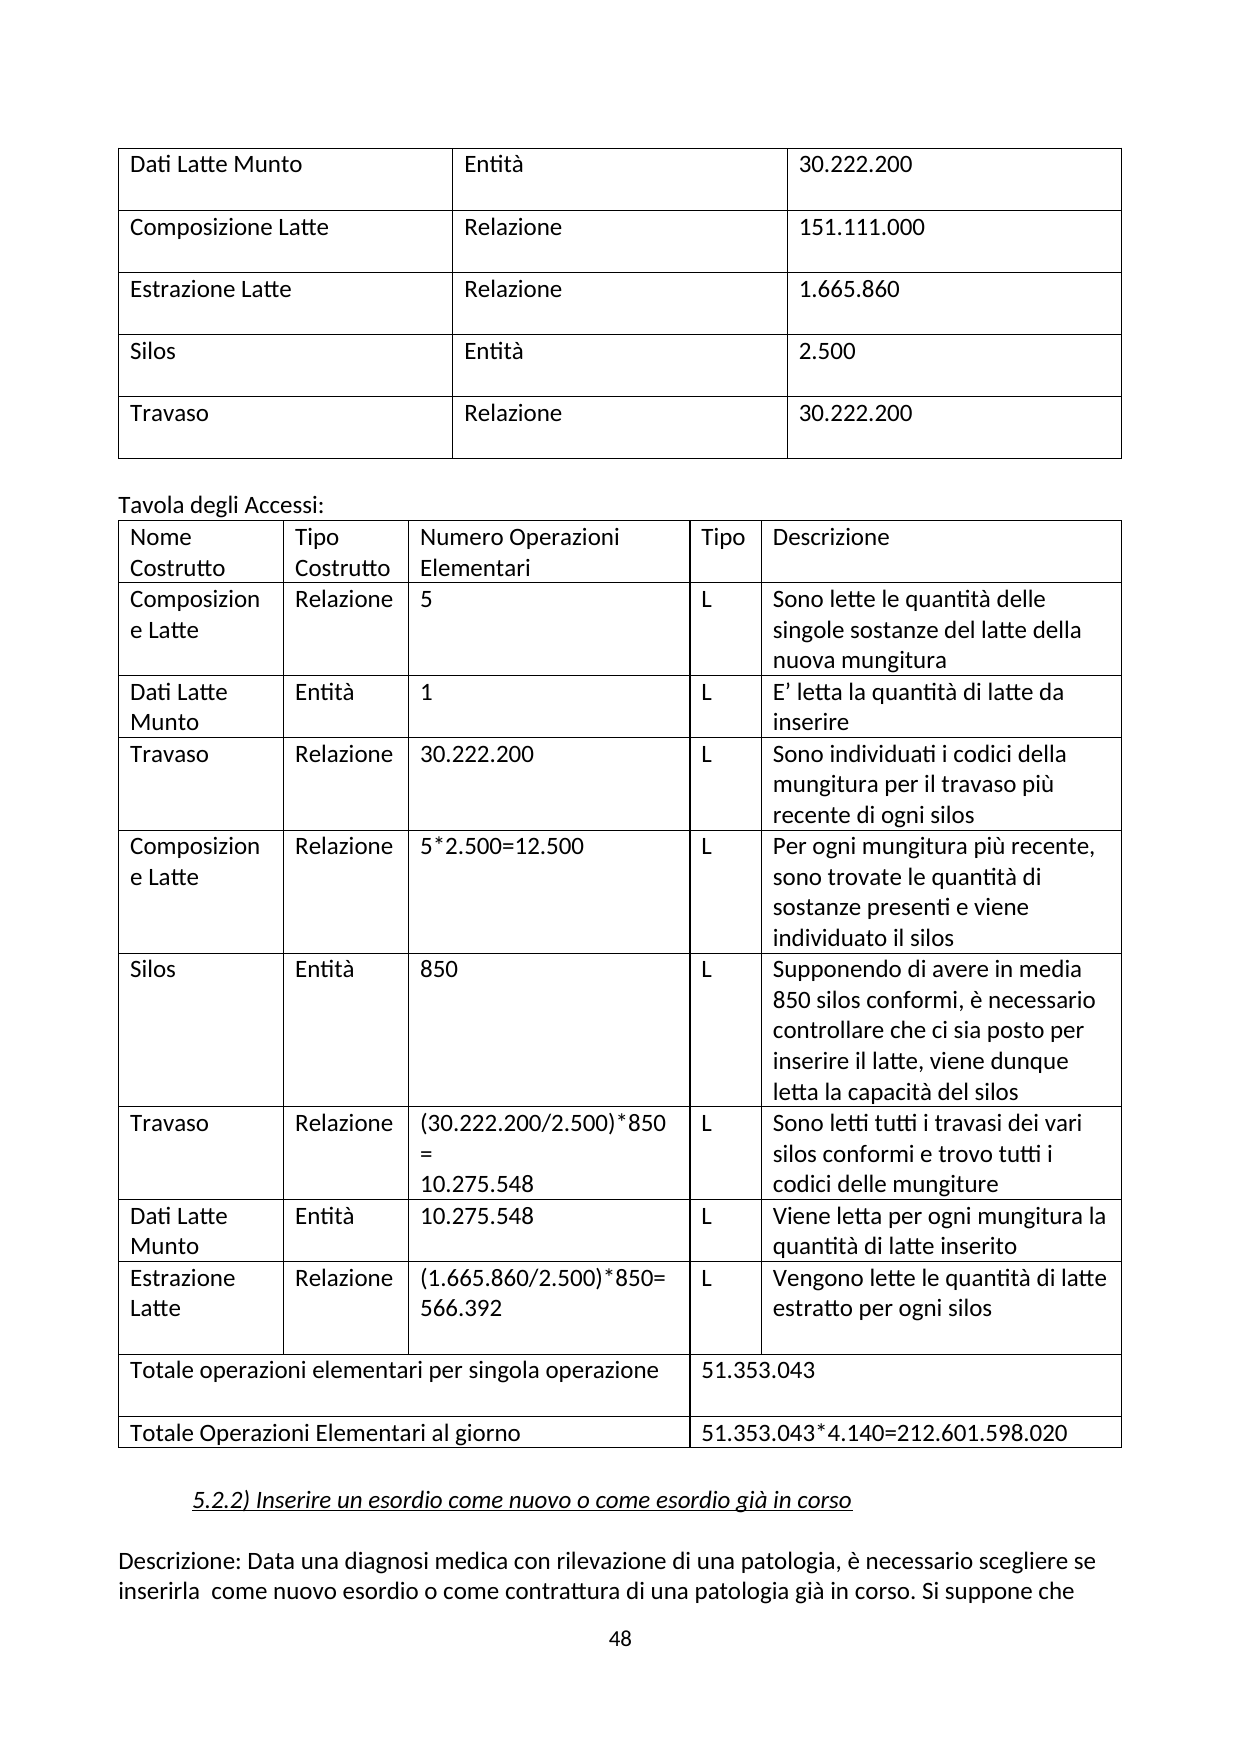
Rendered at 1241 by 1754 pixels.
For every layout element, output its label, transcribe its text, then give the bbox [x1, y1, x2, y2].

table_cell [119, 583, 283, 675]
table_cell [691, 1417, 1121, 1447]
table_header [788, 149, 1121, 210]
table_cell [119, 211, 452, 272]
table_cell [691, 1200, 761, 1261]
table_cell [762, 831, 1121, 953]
text Tavola degli Accessi: [118, 489, 1122, 520]
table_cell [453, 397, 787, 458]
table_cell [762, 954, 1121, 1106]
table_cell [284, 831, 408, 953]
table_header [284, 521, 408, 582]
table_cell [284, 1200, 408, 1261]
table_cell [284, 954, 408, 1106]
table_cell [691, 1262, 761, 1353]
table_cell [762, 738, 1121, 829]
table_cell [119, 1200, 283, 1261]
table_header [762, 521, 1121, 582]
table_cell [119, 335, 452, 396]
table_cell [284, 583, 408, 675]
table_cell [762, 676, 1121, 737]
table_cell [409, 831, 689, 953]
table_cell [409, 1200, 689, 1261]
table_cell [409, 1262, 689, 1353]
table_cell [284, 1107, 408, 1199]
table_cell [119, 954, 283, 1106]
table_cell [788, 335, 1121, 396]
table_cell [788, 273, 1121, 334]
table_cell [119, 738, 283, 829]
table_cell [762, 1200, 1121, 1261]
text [118, 1545, 1122, 1606]
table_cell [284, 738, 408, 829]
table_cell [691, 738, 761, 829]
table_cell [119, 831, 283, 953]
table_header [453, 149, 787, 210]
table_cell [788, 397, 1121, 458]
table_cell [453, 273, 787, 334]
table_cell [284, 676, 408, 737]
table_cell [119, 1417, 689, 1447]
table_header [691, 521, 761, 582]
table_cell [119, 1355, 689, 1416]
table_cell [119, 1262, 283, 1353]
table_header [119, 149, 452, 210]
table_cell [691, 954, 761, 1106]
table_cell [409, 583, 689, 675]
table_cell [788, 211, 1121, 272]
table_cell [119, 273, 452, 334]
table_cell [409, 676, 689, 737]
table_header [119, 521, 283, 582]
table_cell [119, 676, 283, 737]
text 5.2.2) Inserire un esordio come nuovo o come esordio già in corso [118, 1484, 1122, 1514]
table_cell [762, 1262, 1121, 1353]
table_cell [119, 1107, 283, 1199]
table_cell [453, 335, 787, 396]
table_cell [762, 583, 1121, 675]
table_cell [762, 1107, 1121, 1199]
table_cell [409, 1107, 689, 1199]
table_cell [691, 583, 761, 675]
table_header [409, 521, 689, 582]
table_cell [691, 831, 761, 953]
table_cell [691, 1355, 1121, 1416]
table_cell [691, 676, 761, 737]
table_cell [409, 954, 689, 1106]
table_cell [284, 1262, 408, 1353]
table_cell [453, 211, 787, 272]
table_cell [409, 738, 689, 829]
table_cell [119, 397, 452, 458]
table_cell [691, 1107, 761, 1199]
